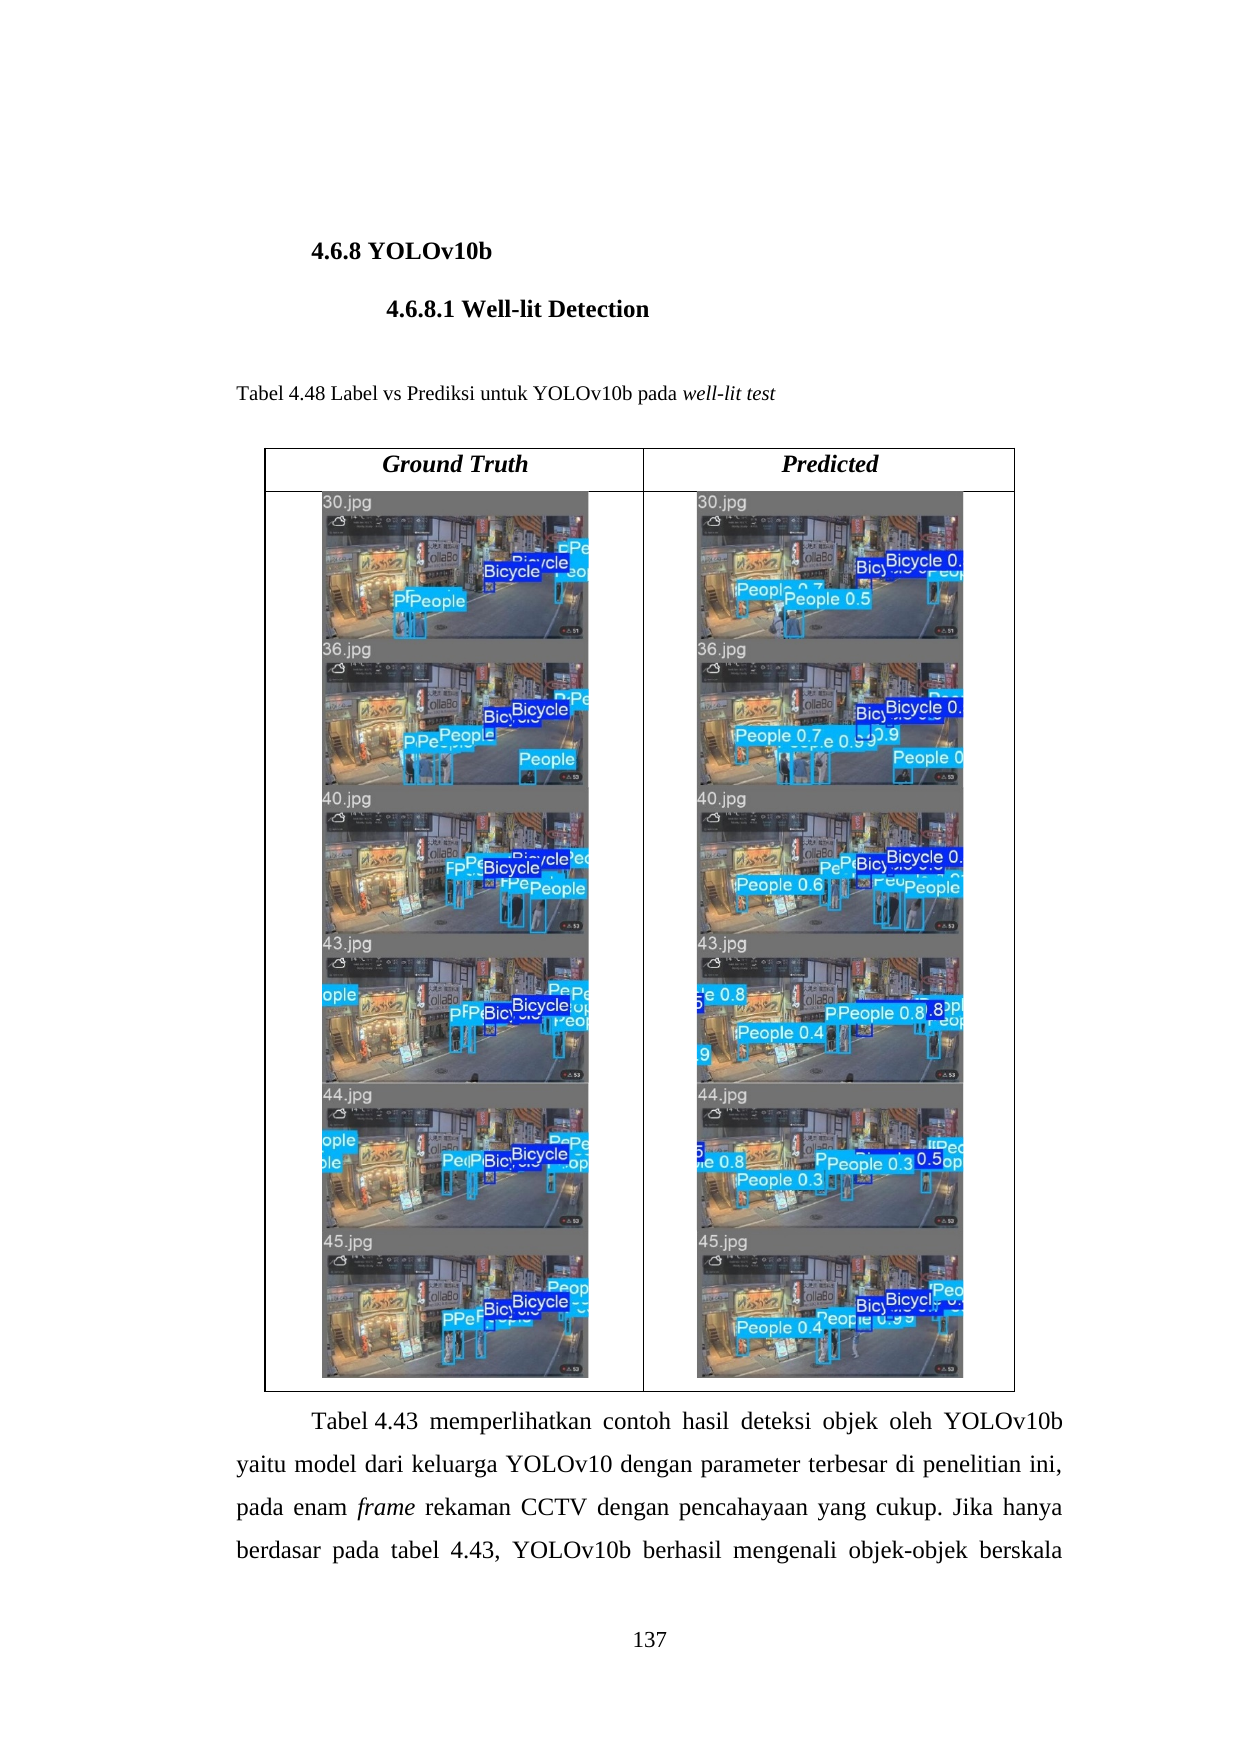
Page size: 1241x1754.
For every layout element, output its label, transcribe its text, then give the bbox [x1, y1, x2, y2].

picture [322, 491, 589, 1378]
picture [578, 1309, 589, 1313]
picture [696, 491, 964, 1378]
table_cell [266, 492, 643, 1391]
table_cell [644, 492, 1014, 1391]
picture [720, 988, 730, 1001]
subtitle 4.6.8.1 Well-lit Detection [386, 294, 1063, 323]
table_header Ground Truth [266, 449, 643, 491]
subtitle 4.6.8 YOLOv10b [236, 236, 1063, 265]
table_header Predicted [644, 449, 1014, 491]
